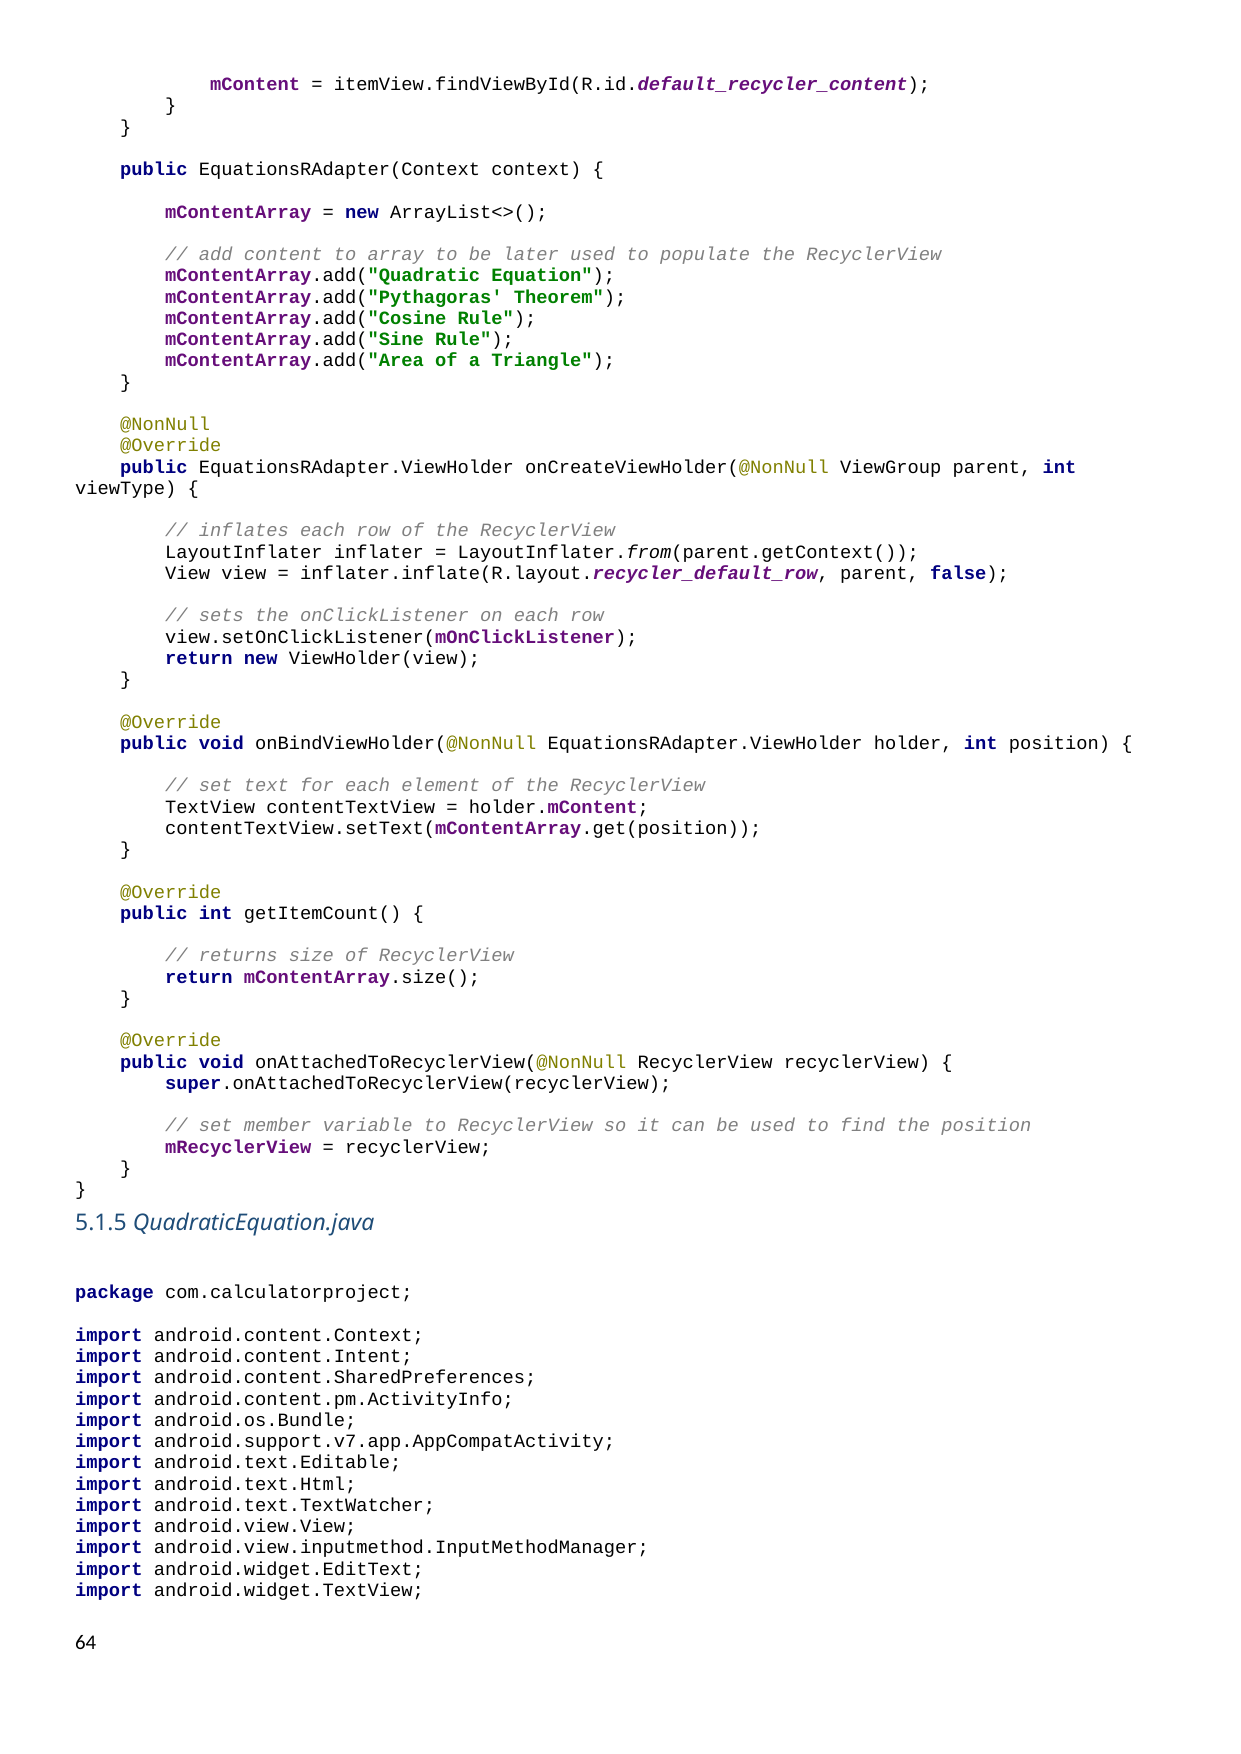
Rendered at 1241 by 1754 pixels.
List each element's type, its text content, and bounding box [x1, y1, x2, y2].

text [75, 1283, 1165, 1602]
subtitle 5.1.5 QuadraticEquation.java [75, 1205, 1165, 1237]
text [75, 75, 1165, 1201]
